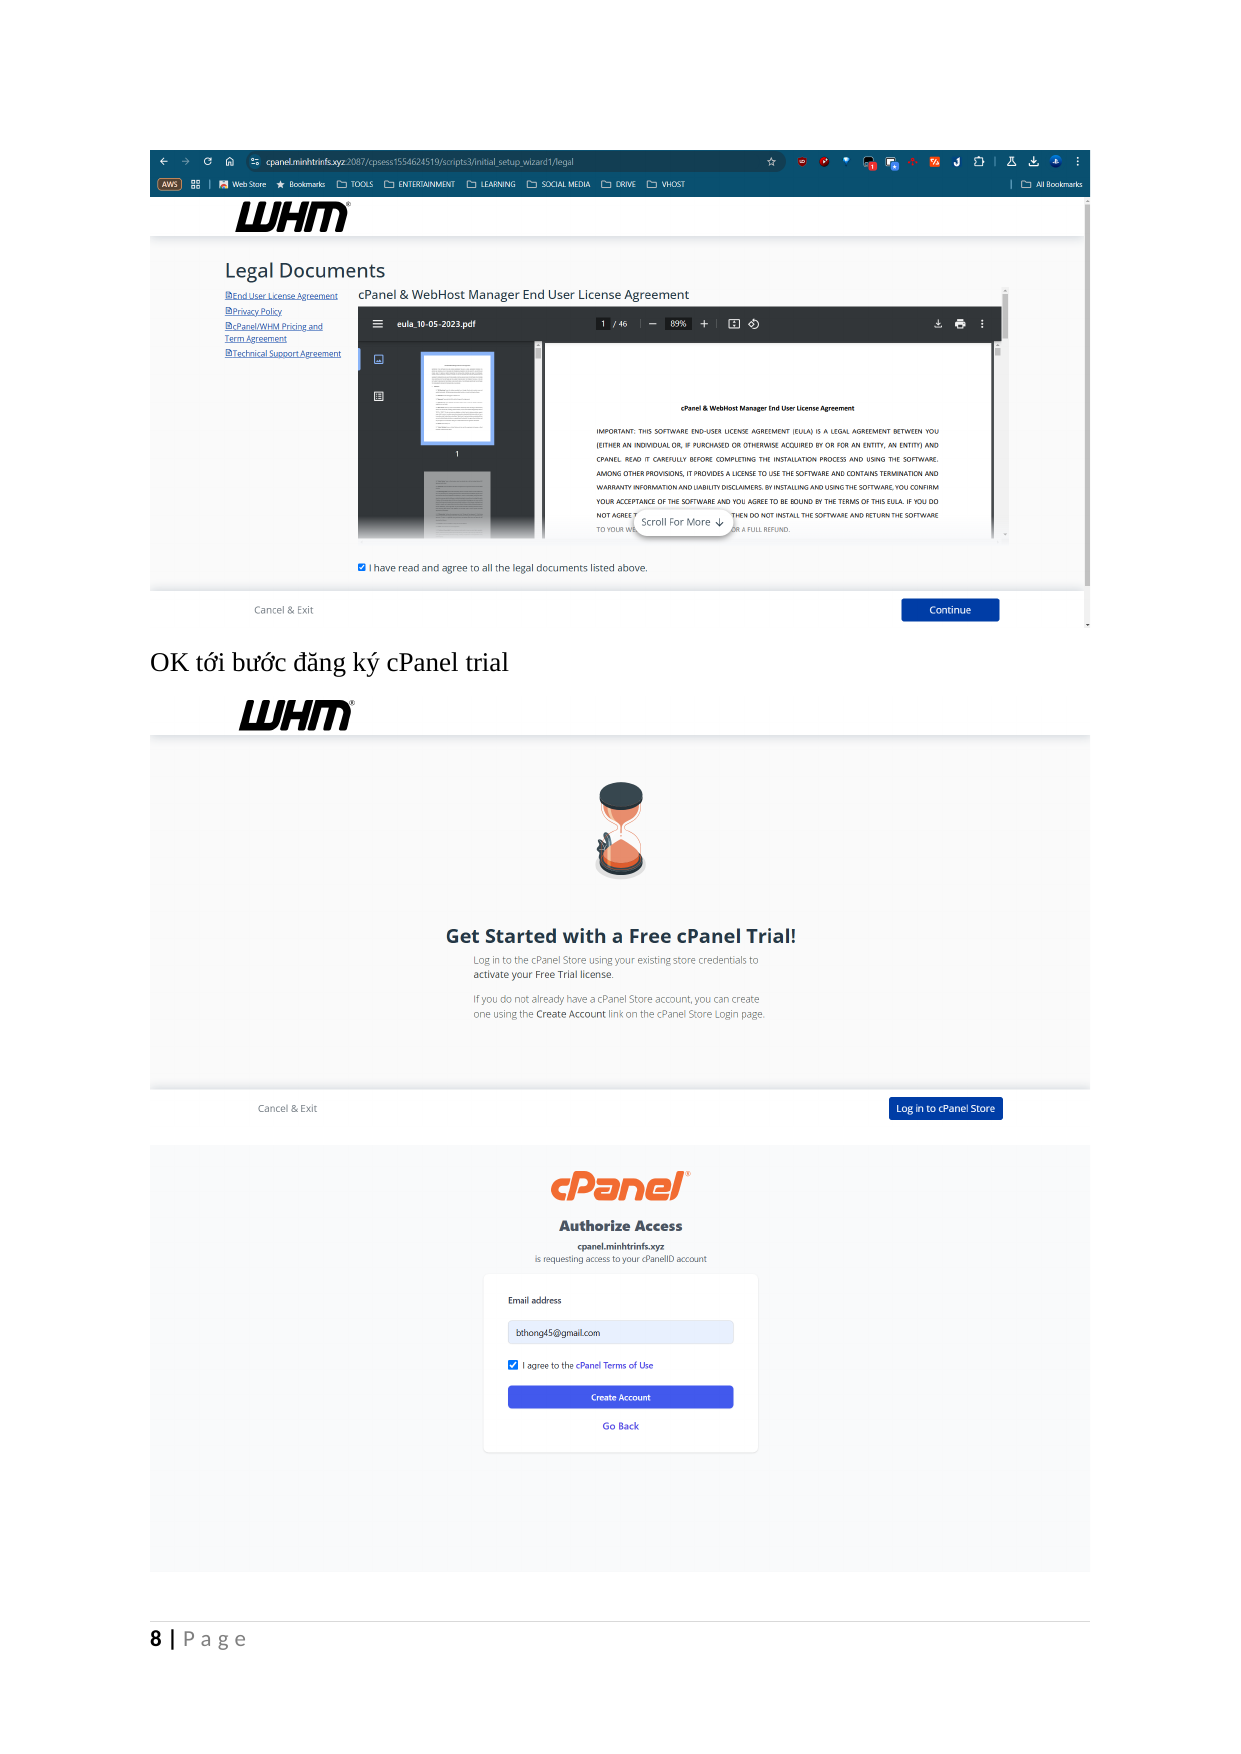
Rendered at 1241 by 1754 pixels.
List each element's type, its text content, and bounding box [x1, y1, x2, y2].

picture [192, 180, 199, 188]
picture [247, 152, 785, 171]
picture [150, 198, 1091, 628]
picture [220, 181, 228, 188]
picture [929, 156, 940, 167]
picture [798, 157, 806, 166]
picture [150, 1145, 1091, 1572]
picture [885, 158, 899, 170]
picture [952, 157, 961, 166]
picture [427, 182, 437, 186]
picture [150, 696, 1091, 1127]
picture [1050, 156, 1061, 167]
picture [908, 158, 917, 166]
picture [863, 156, 878, 171]
text OK tới bước đăng ký cPanel trial [150, 646, 1090, 677]
picture [158, 179, 181, 190]
picture [820, 158, 828, 166]
